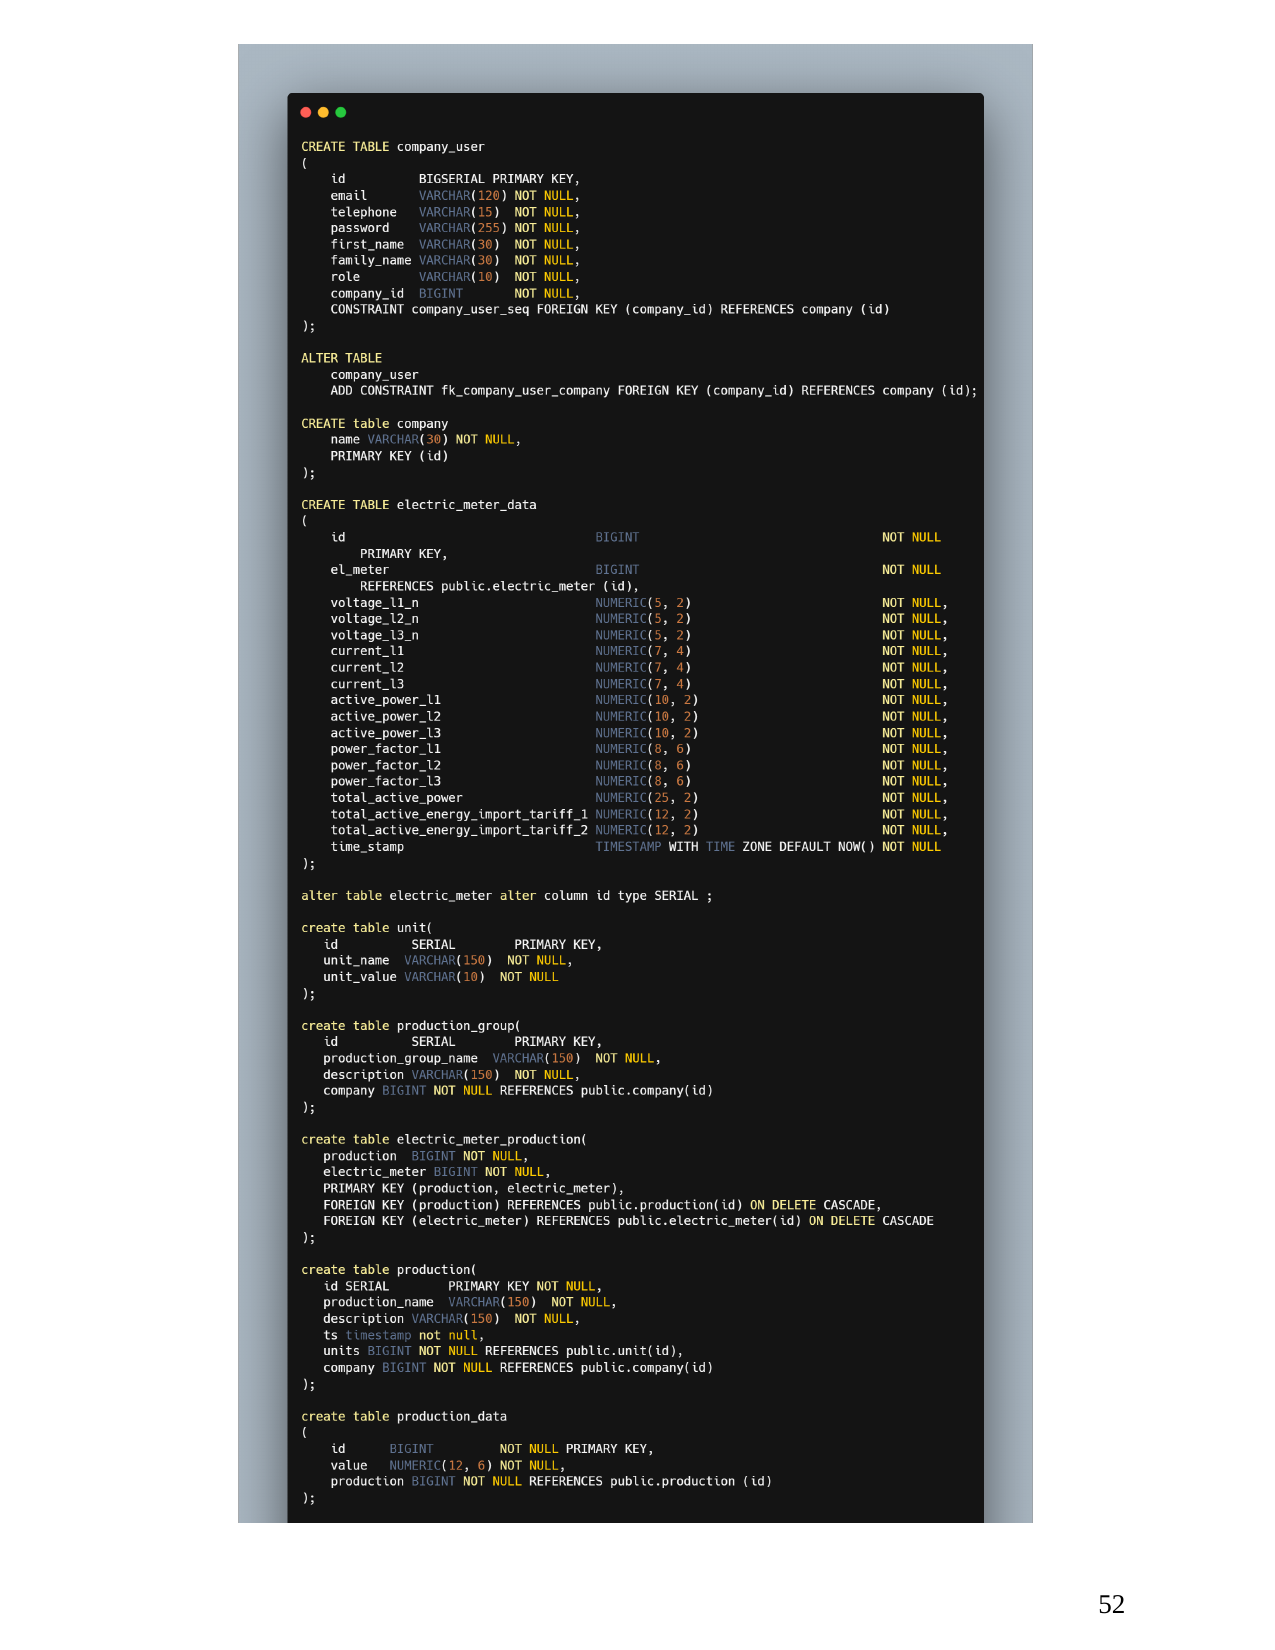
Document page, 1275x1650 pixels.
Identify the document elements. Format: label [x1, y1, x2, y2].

picture [238, 44, 1033, 1523]
